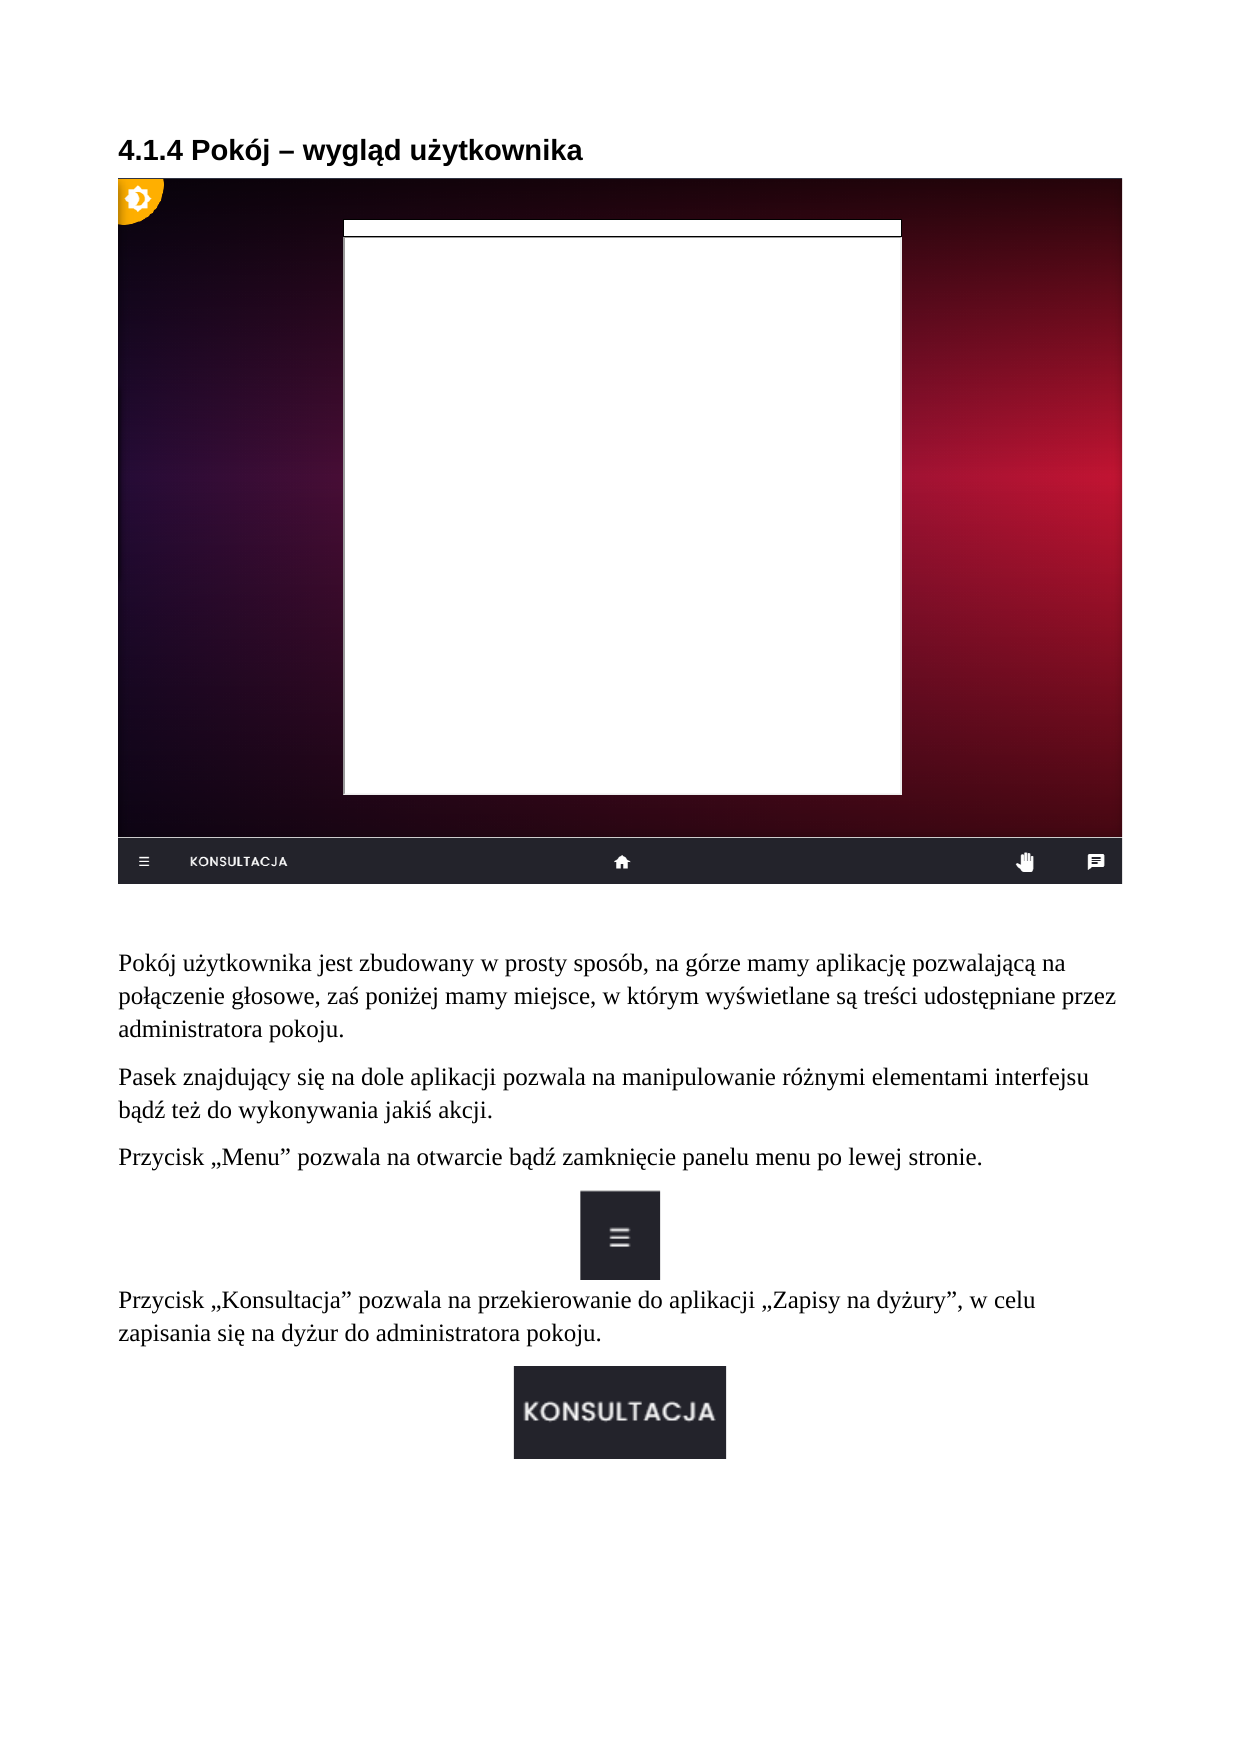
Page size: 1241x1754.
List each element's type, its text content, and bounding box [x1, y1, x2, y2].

picture [580, 1190, 661, 1280]
picture [513, 1366, 727, 1459]
subtitle 4.1.4 Pokój – wygląd użytkownika [118, 133, 1122, 166]
text Przycisk „Konsultacja” pozwala na przekierowanie do aplikacji „Zapisy na dyżury”, w celu zapisania się na dyżur do administratora pokoju. [118, 1285, 1122, 1347]
picture [118, 178, 1123, 884]
text Pasek znajdujący się na dole aplikacji pozwala na manipulowanie różnymi elementami interfejsu bądź też do wykonywania jakiś akcji. [118, 1062, 1122, 1124]
text Przycisk „Menu” pozwala na otwarcie bądź zamknięcie panelu menu po lewej stronie. [118, 1142, 1122, 1171]
text Pokój użytkownika jest zbudowany w prosty sposób, na górze mamy aplikację pozwalającą na połączenie głosowe, zaś poniżej mamy miejsce, w którym wyświetlane są treści udostępniane przez administratora pokoju. [118, 948, 1122, 1043]
